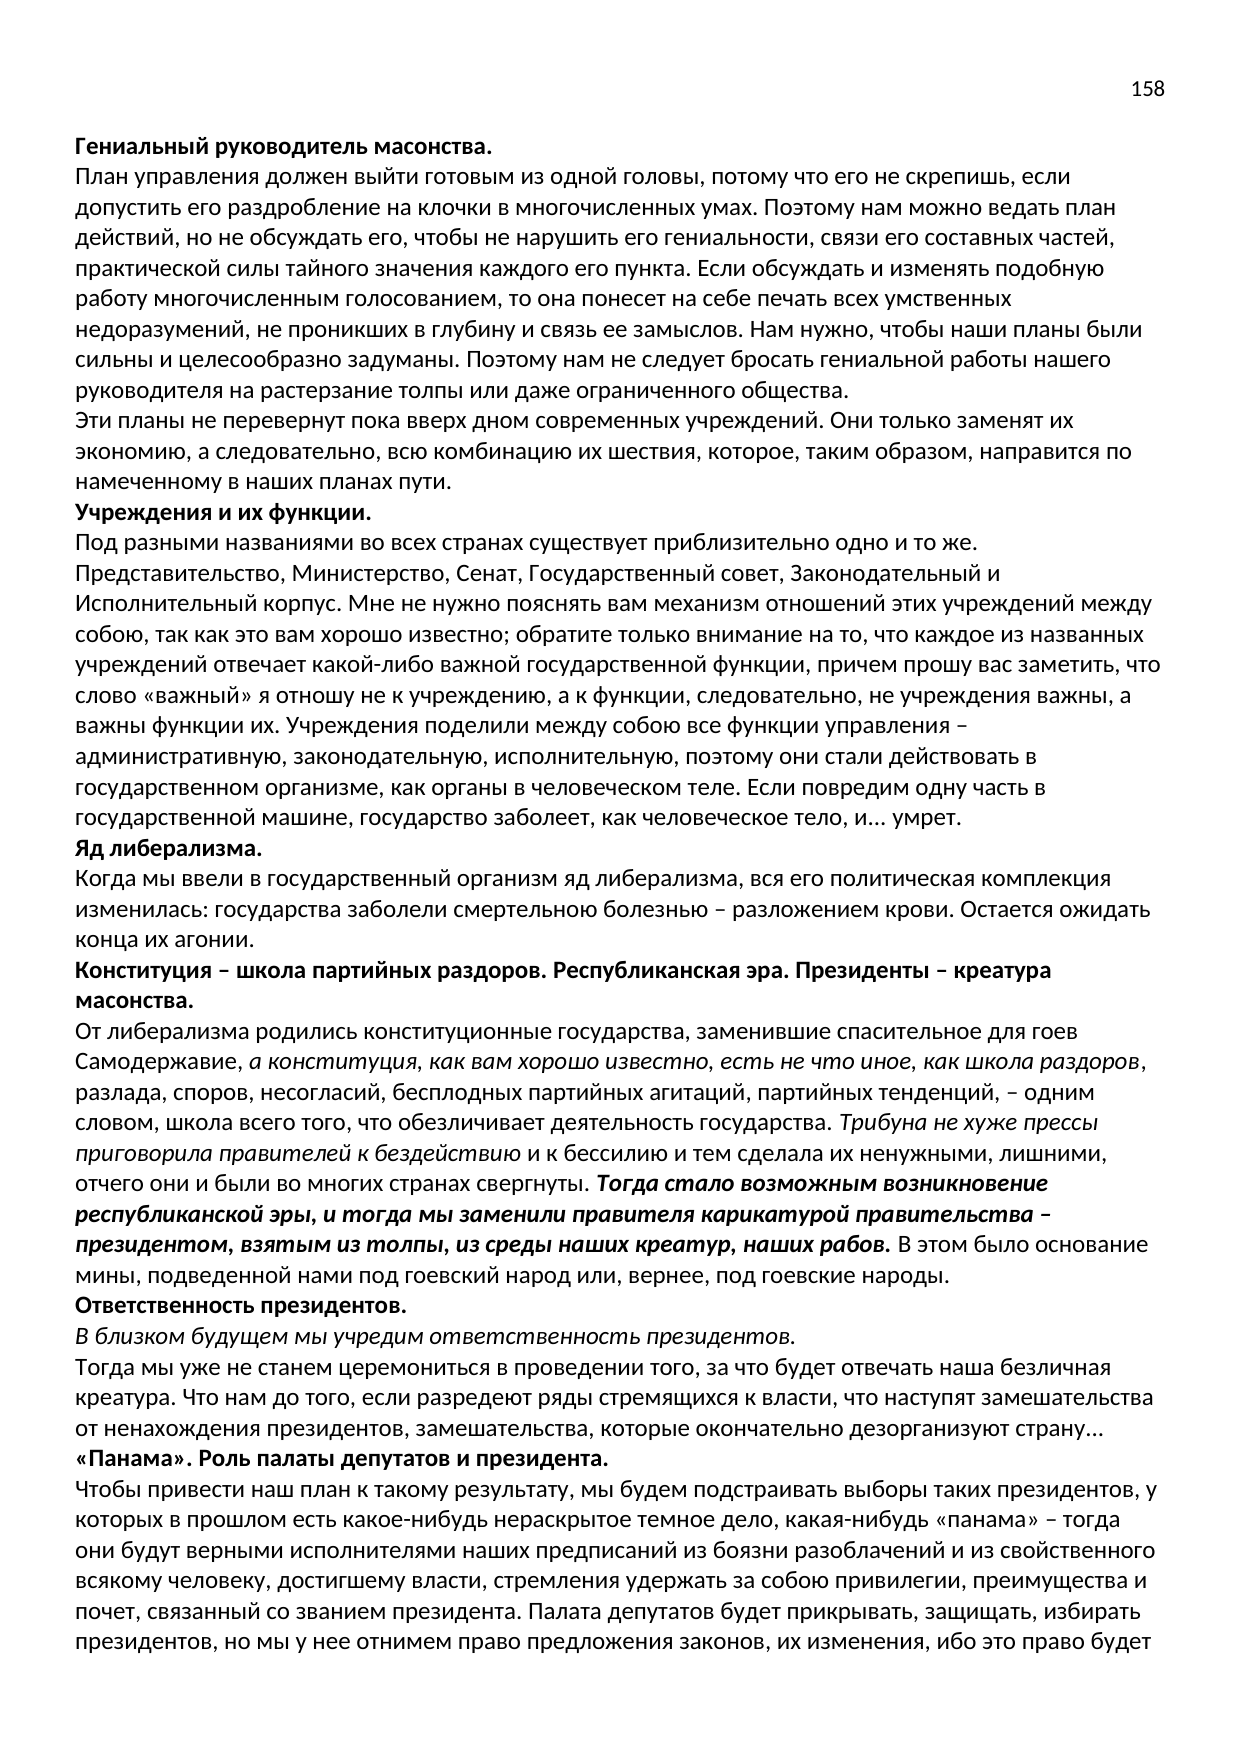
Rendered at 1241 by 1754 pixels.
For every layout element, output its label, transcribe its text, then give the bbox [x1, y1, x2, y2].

text Яд либерализма. [75, 832, 1165, 862]
text В близком будущем мы учредим ответственность президентов. [75, 1320, 1165, 1351]
text Учреждения и их функции. [75, 496, 1165, 527]
text Чтобы привести наш план к такому результату, мы будем подстраивать выборы таких президентов, у которых в прошлом есть какое-нибудь нераскрытое темное дело, какая-нибудь «панама» – тогда они будут верными исполнителями наших предписаний из боязни разоблачений и из свойственного [75, 1473, 1165, 1564]
text «Панама». Роль палаты депутатов и президента. [75, 1442, 1165, 1473]
text приговорила правителей к бездействию и к бессилию и тем сделала их ненужными, лишними, отчего они и были во многих странах свергнуты. Тогда стало возможным возникновение республиканской эры, и тогда мы заменили правителя карикатурой правительства – президентом, взятым из толпы, из среды наших креатур, наших рабов. В этом было основание мины, подведенной нами под гоевский народ или, вернее, под гоевские народы. [75, 1137, 1165, 1289]
text Гениальный руководитель масонства. [75, 130, 1165, 160]
text Конституция – школа партийных раздоров. Республиканская эра. Президенты – креатура масонства. [75, 954, 1165, 1015]
text Когда мы ввели в государственный организм яд либерализма, вся его политическая комплекция изменилась: государства заболели смертельною болезнью – разложением крови. Остается ожидать конца их агонии. [75, 862, 1165, 954]
text Под разными названиями во всех странах существует приблизительно одно и то же. Представительство, Министерство, Сенат, Государственный совет, Законодательный и Исполнительный корпус. Мне не нужно пояснять вам механизм отношений этих учреждений между [75, 527, 1165, 618]
text План управления должен выйти готовым из одной головы, потому что его не скрепишь, если допустить его раздробление на клочки в многочисленных умах. Поэтому нам можно ведать план действий, но не обсуждать его, чтобы не нарушить его гениальности, связи его составных частей, практической силы тайного значения каждого его пункта. Если обсуждать и изменять подобную работу многочисленным голосованием, то она понесет на себе печать всех умственных недоразумений, не проникших в глубину и связь ее замыслов. Нам нужно, чтобы наши планы были сильны и целесообразно задуманы. Поэтому нам не следует бросать гениальной работы нашего руководителя на растерзание толпы или даже ограниченного общества. [75, 160, 1165, 404]
text Ответственность президентов. [75, 1289, 1165, 1320]
text от ненахождения президентов, замешательства, которые окончательно дезорганизуют страну... [75, 1412, 1165, 1442]
text собою, так как это вам хорошо известно; обратите только внимание на то, что каждое из названных учреждений отвечает какой-либо важной государственной функции, причем прошу вас заметить, что слово «важный» я отношу не к учреждению, а к функции, следовательно, не учреждения важны, а важны функции их. Учреждения поделили между собою все функции управления – административную, законодательную, исполнительную, поэтому они стали действовать в государственном организме, как органы в человеческом теле. Если повредим одну часть в государственной машине, государство заболеет, как человеческое тело, и... умрет. [75, 618, 1165, 832]
text От либерализма родились конституционные государства, заменившие спасительное для гоев Самодержавие, а конституция, как вам хорошо известно, есть не что иное, как школа раздоров, разлада, споров, несогласий, бесплодных партийных агитаций, партийных тенденций, – одним словом, школа всего того, что обезличивает деятельность государства. Трибуна не хуже прессы [75, 1015, 1165, 1137]
text Эти планы не перевернут пока вверх дном современных учреждений. Они только заменят их экономию, а следовательно, всю комбинацию их шествия, которое, таким образом, направится по намеченному в наших планах пути. [75, 404, 1165, 496]
text Тогда мы уже не станем церемониться в проведении того, за что будет отвечать наша безличная креатура. Что нам до того, если разредеют ряды стремящихся к власти, что наступят замешательства [75, 1351, 1165, 1412]
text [75, 1564, 1165, 1656]
